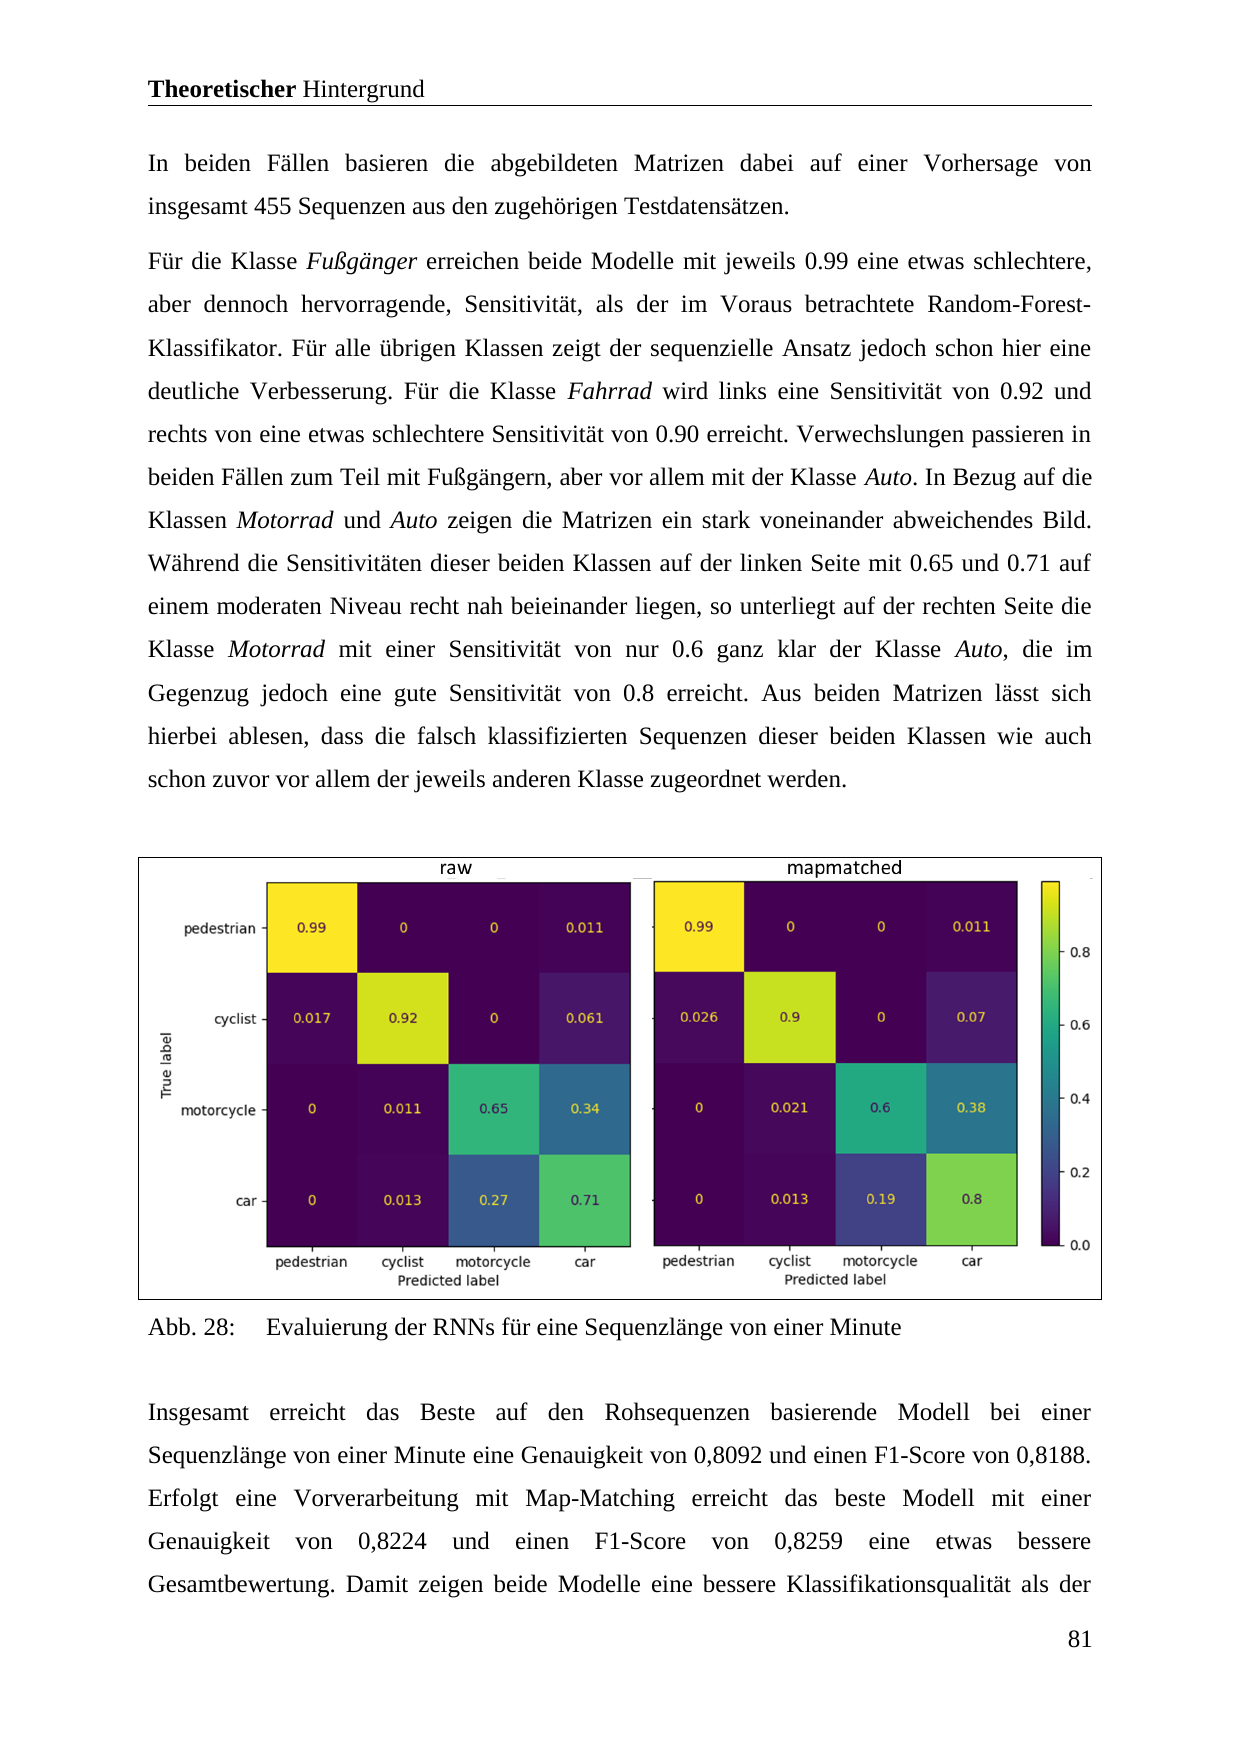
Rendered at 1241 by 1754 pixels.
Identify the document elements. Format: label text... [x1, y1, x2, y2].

picture [147, 860, 1093, 1297]
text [148, 148, 1092, 219]
text Für die Klasse Fußgänger erreichen beide Modelle mit jeweils 0.99 eine etwas schlechtere, aber dennoch hervorragende, Sensitivität, als der im Voraus betrachtete Random-Forest-Klassifikator. Für alle übrigen Klassen zeigt der sequenzielle Ansatz jedoch schon hier eine deutliche Verbesserung. Für die Klasse Fahrrad wird links eine Sensitivität von 0.92 und rechts von eine etwas schlechtere Sensitivität von 0.90 erreicht. Verwechslungen passieren in beiden Fällen zum Teil mit Fußgängern, aber vor allem mit der Klasse Auto. In Bezug auf die Klassen Motorrad und Auto zeigen die Matrizen ein stark voneinander abweichendes Bild. Während die Sensitivitäten dieser beiden Klassen auf der linken Seite mit 0.65 und 0.71 auf einem moderaten Niveau recht nah beieinander liegen, so unterliegt auf der rechten Seite die Klasse Motorrad mit einer Sensitivität von nur 0.6 ganz klar der Klasse Auto, die im Gegenzug jedoch eine gute Sensitivität von 0.8 erreicht. Aus beiden Matrizen lässt sich hierbei ablesen, dass die falsch klassifizierten Sequenzen dieser beiden Klassen wie auch schon zuvor vor allem der jeweils anderen Klasse zugeordnet werden. [148, 246, 1092, 793]
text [148, 1397, 1092, 1598]
